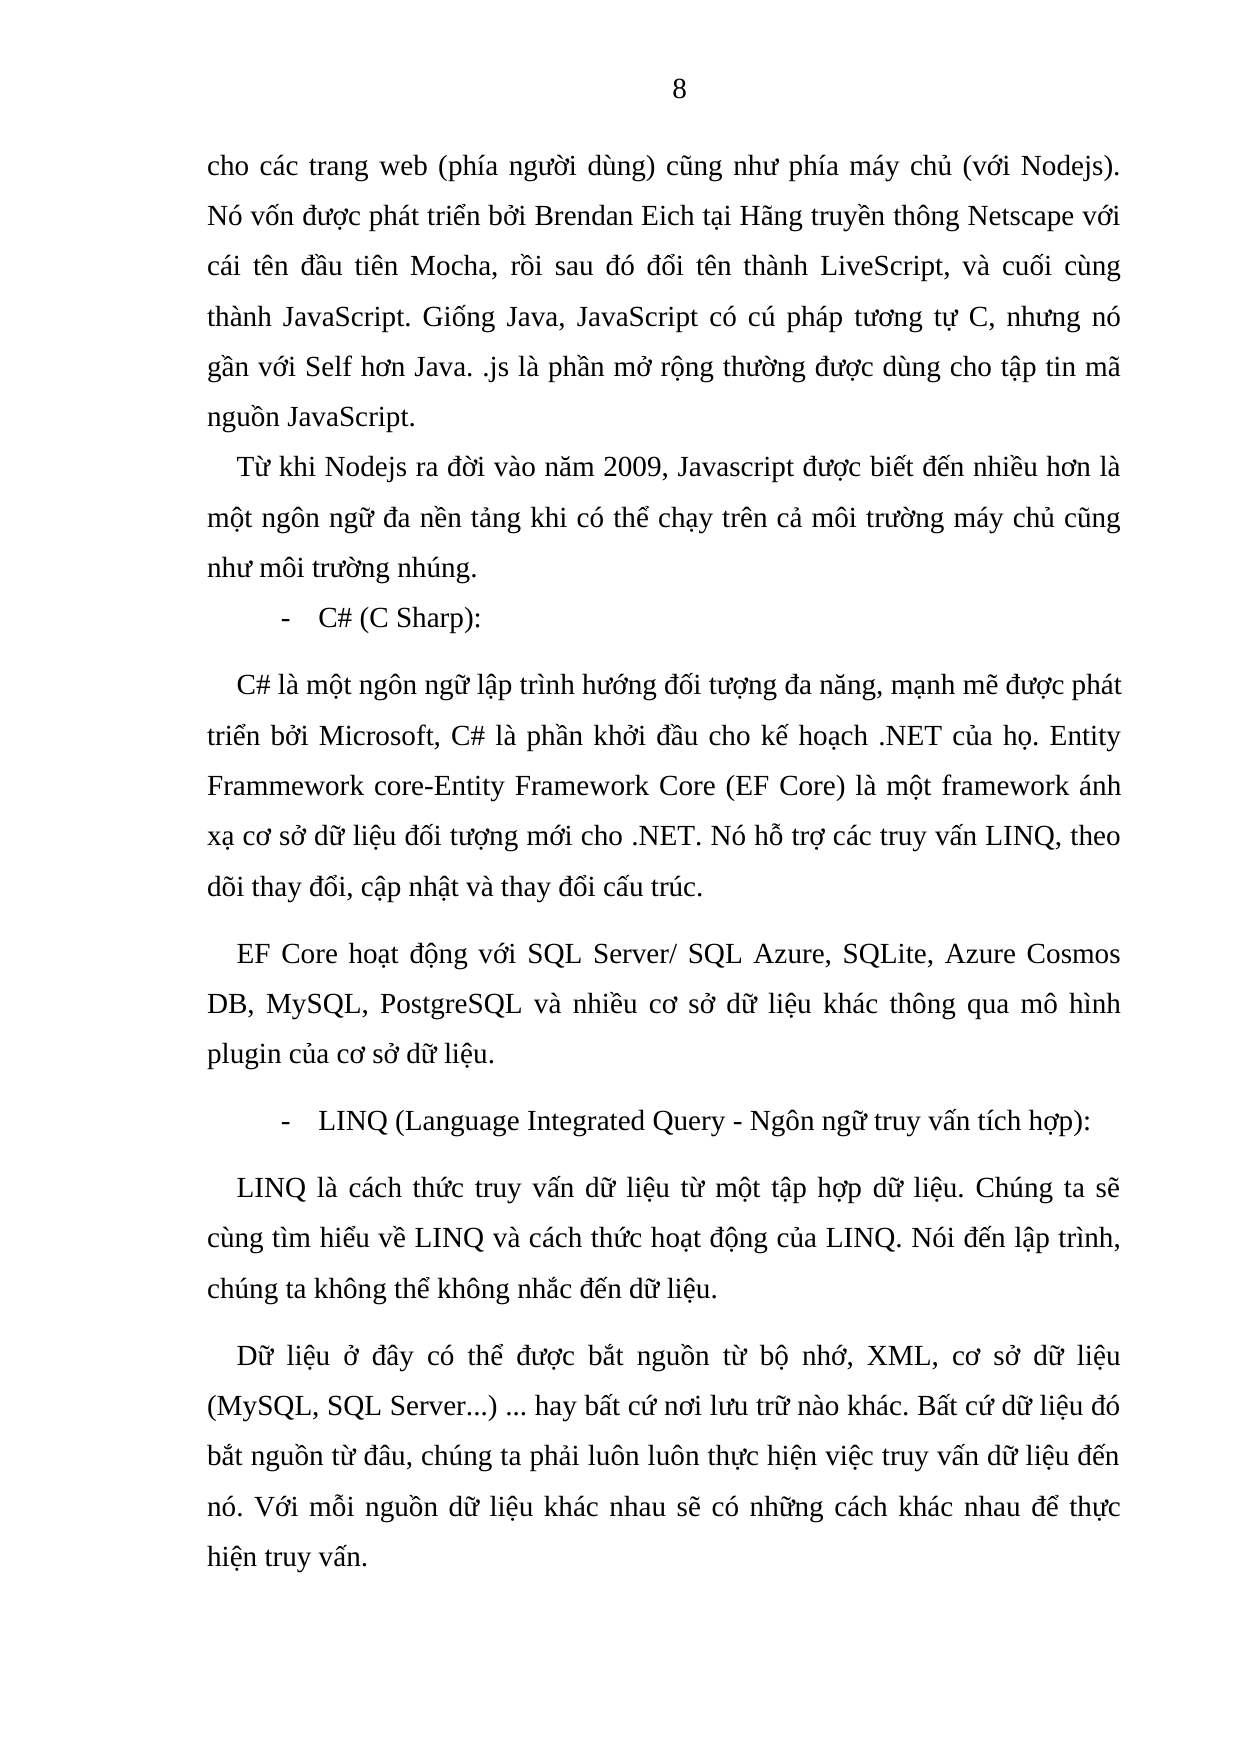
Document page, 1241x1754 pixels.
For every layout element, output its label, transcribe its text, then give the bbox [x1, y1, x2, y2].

text Dữ liệu ở đây có thể được bắt nguồn từ bộ nhớ, XML, cơ sở dữ liệu (MySQL, SQL Server...) ... hay bất cứ nơi lưu trữ nào khác. Bất cứ dữ liệu đó bắt nguồn từ đâu, chúng ta phải luôn luôn thực hiện việc truy vấn dữ liệu đến nó. Với mỗi nguồn dữ liệu khác nhau sẽ có những cách khác nhau để thực hiện truy vấn. [207, 1338, 1122, 1573]
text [207, 148, 1122, 433]
text LINQ là cách thức truy vấn dữ liệu từ một tập hợp dữ liệu. Chúng ta sẽ cùng tìm hiểu về LINQ và cách thức hoạt động của LINQ. Nói đến lập trình, chúng ta không thể không nhắc đến dữ liệu. [207, 1170, 1122, 1304]
text EF Core hoạt động với SQL Server/ SQL Azure, SQLite, Azure Cosmos DB, MySQL, PostgreSQL và nhiều cơ sở dữ liệu khác thông qua mô hình plugin của cơ sở dữ liệu. [207, 936, 1122, 1070]
text Từ khi Nodejs ra đời vào năm 2009, Javascript được biết đến nhiều hơn là một ngôn ngữ đa nền tảng khi có thể chạy trên cả môi trường máy chủ cũng như môi trường nhúng. [207, 449, 1122, 584]
list C# (C Sharp): [281, 601, 1122, 634]
text C# là một ngôn ngữ lập trình hướng đối tượng đa năng, mạnh mẽ được phát triển bởi Microsoft, C# là phần khởi đầu cho kế hoạch .NET của họ. Entity Frammework core-Entity Framework Core (EF Core) là một framework ánh xạ cơ sở dữ liệu đối tượng mới cho .NET. Nó hỗ trợ các truy vấn LINQ, theo dõi thay đổi, cập nhật và thay đổi cấu trúc. [207, 667, 1122, 902]
list LINQ (Language Integrated Query - Ngôn ngữ truy vấn tích hợp): [281, 1103, 1122, 1137]
